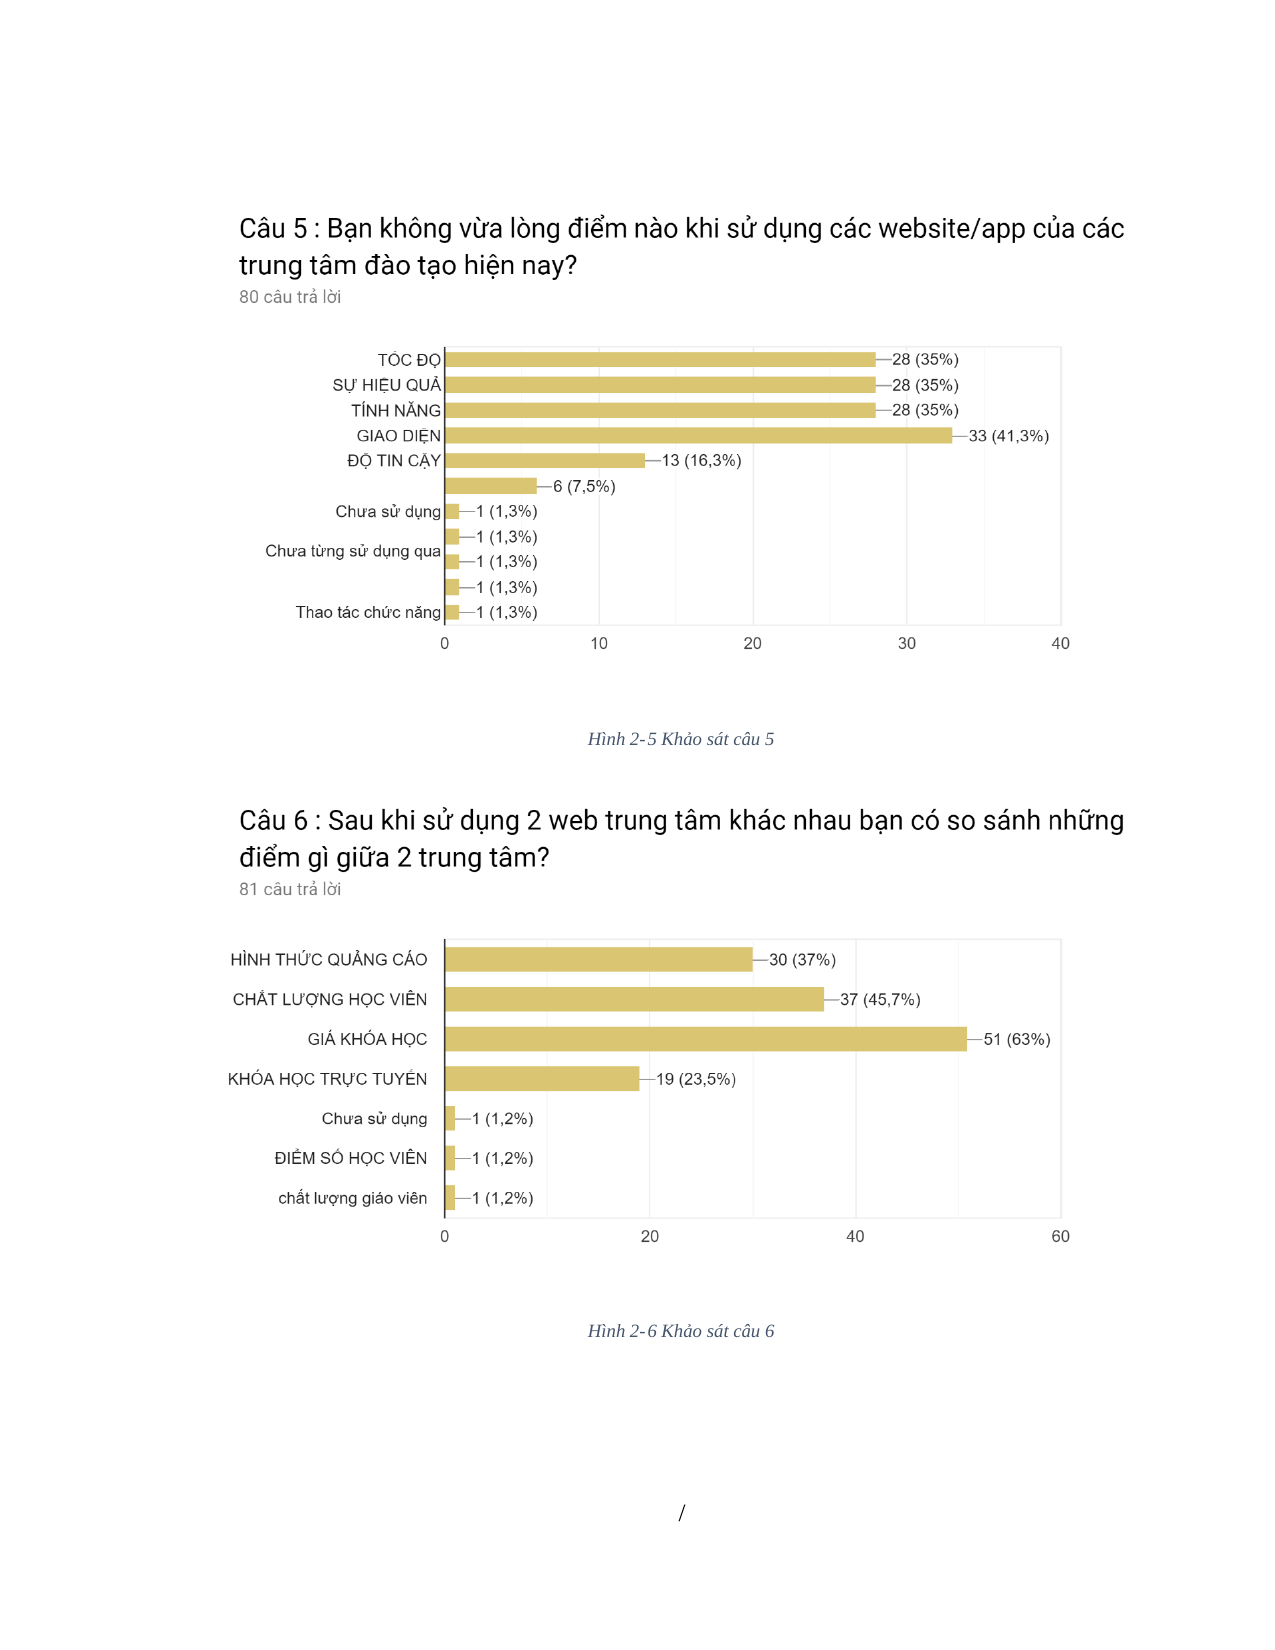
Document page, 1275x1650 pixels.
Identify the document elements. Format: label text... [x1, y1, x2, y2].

picture [206, 769, 1157, 1300]
text Hình 2-6 Khảo sát câu 6 [207, 1320, 1157, 1342]
text Hình 2-5 Khảo sát câu 5 [207, 727, 1157, 749]
picture [206, 177, 1157, 707]
